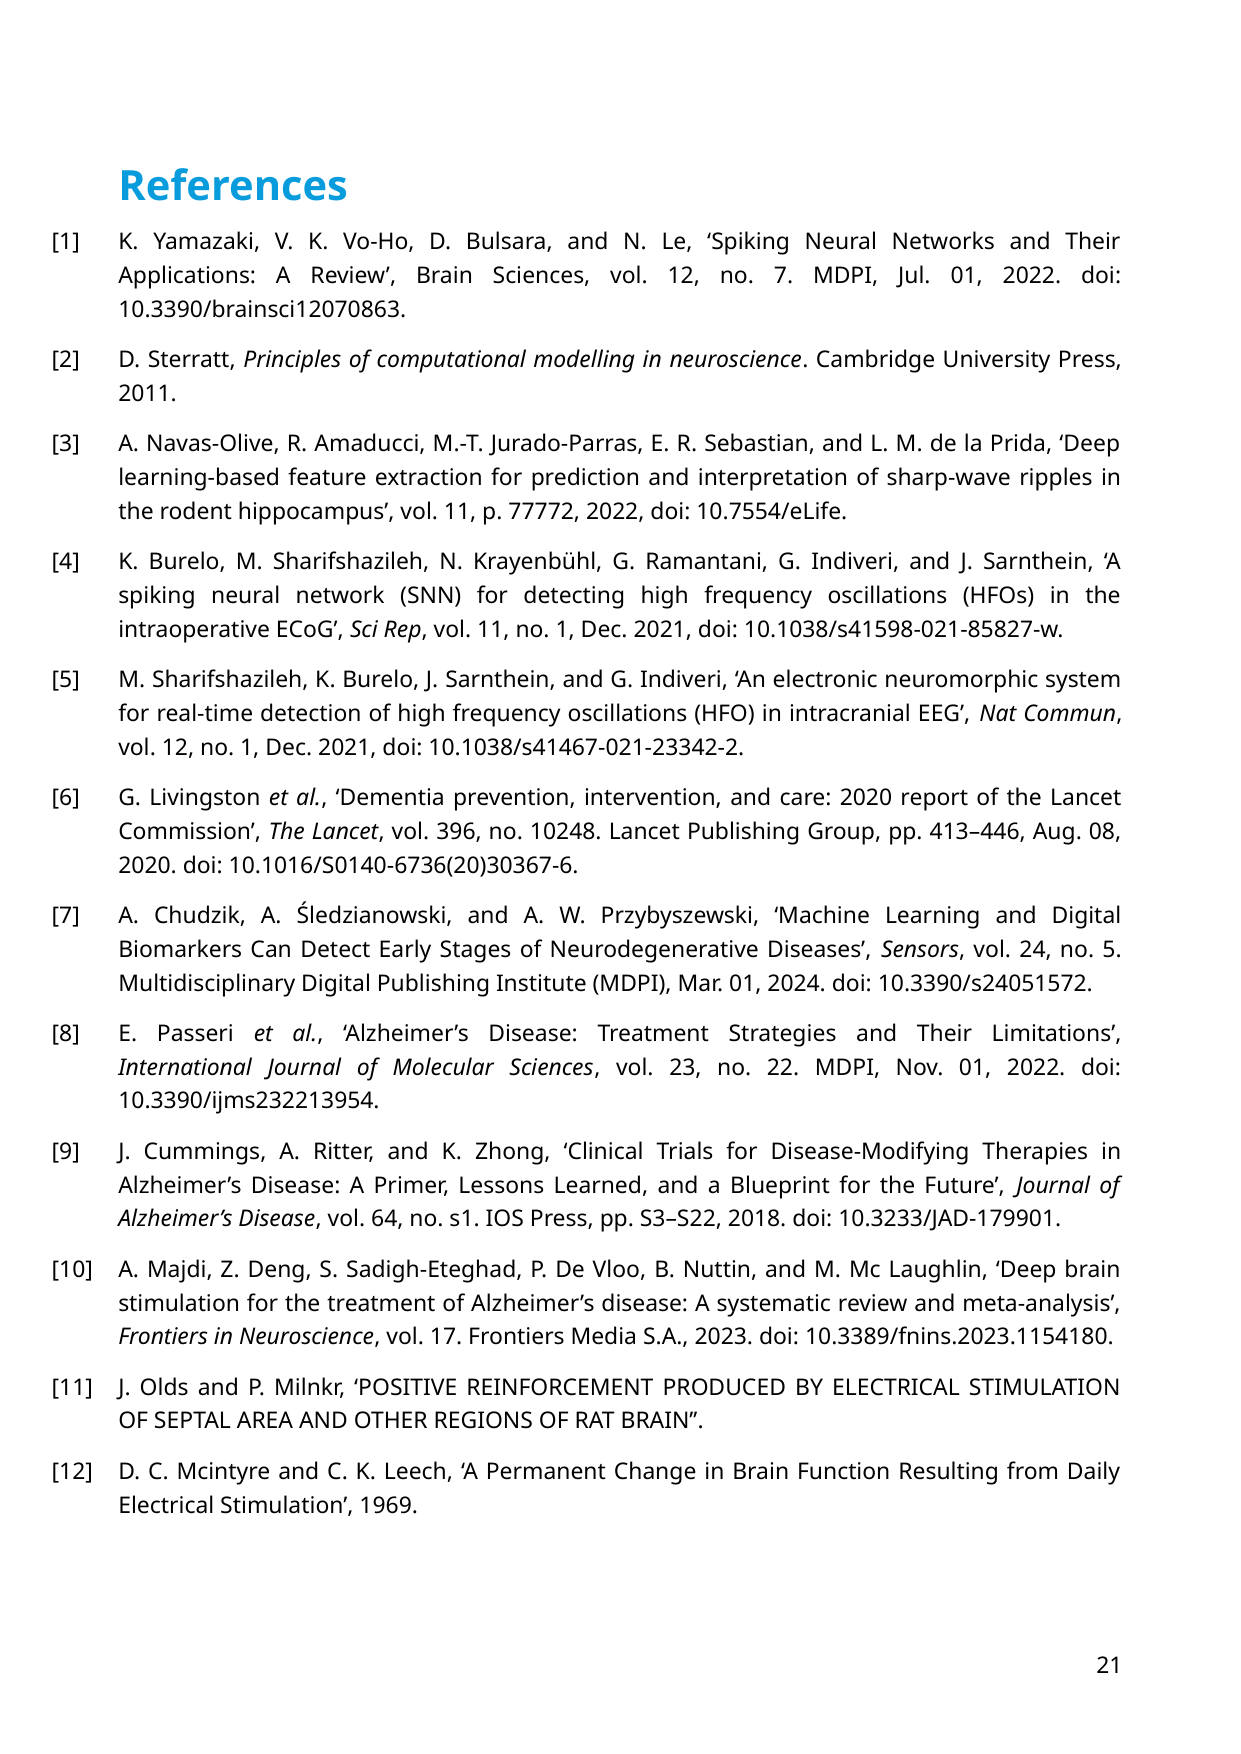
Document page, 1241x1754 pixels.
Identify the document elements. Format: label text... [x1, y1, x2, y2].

subtitle References [118, 156, 1122, 212]
